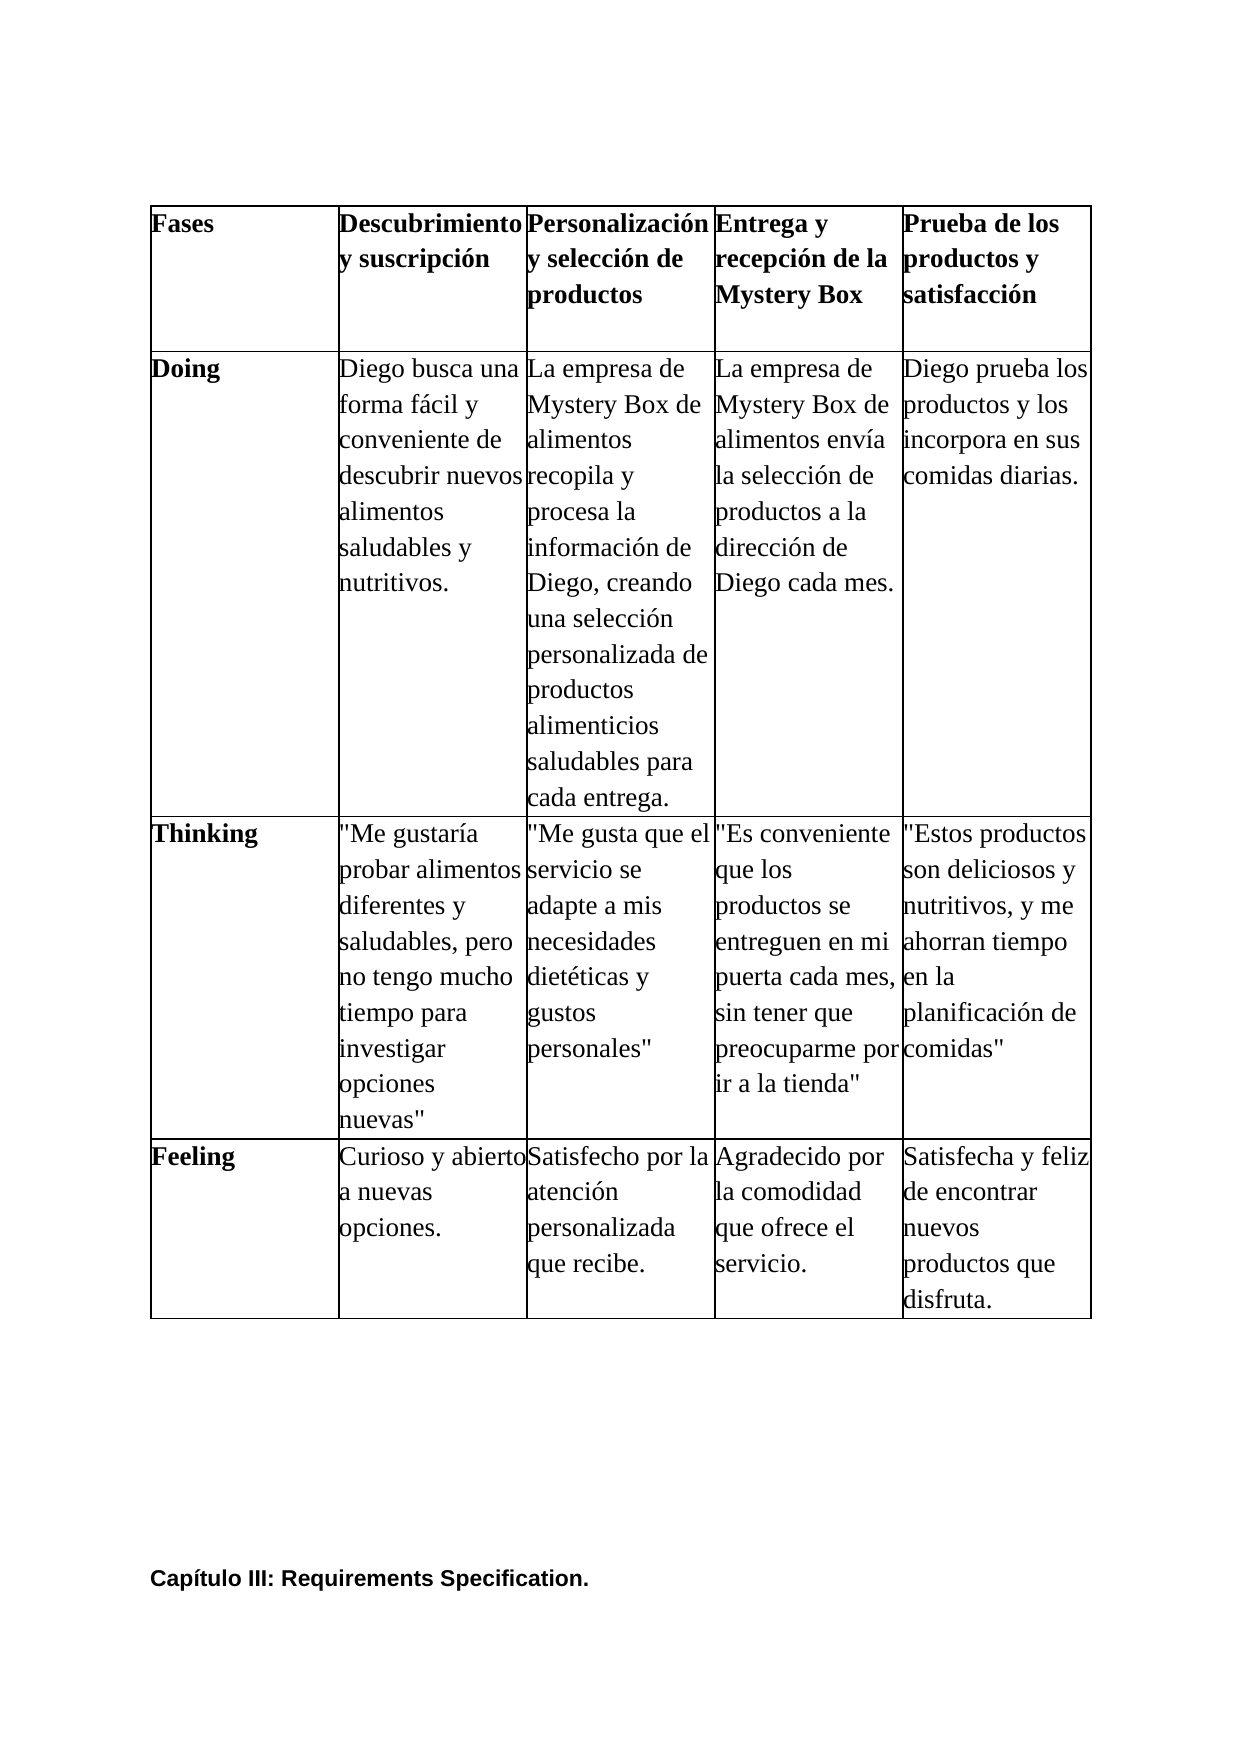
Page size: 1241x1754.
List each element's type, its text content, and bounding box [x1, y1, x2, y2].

table_header Personalización y selección de productos [528, 207, 714, 351]
table_header Descubrimiento y suscripción [340, 207, 526, 351]
table_cell "Estos productos son deliciosos y nutritivos, y me ahorran tiempo en la planificación de comidas" [904, 817, 1090, 1138]
table_header Entrega y recepción de la Mystery Box [716, 207, 902, 351]
table_header Prueba de los productos y satisfacción [904, 207, 1090, 351]
table_cell Satisfecha y feliz de encontrar nuevos productos que disfruta. [904, 1140, 1090, 1318]
text Capítulo III: Requirements Specification. [150, 1565, 1090, 1591]
table_cell Thinking [152, 817, 338, 1138]
table_cell Diego prueba los productos y los incorpora en sus comidas diarias. [904, 352, 1090, 816]
table_cell Doing [152, 352, 338, 816]
table_cell Agradecido por la comodidad que ofrece el servicio. [716, 1140, 902, 1318]
table_cell "Me gustaría probar alimentos diferentes y saludables, pero no tengo mucho tiempo para investigar opciones nuevas" [340, 817, 526, 1138]
table_cell Curioso y abierto a nuevas opciones. [340, 1140, 526, 1318]
table_cell La empresa de Mystery Box de alimentos recopila y procesa la información de Diego, creando una selección personalizada de productos alimenticios saludables para cada entrega. [528, 352, 714, 816]
table_cell Feeling [152, 1140, 338, 1318]
table_cell La empresa de Mystery Box de alimentos envía la selección de productos a la dirección de Diego cada mes. [716, 352, 902, 816]
table_cell Diego busca una forma fácil y conveniente de descubrir nuevos alimentos saludables y nutritivos. [340, 352, 526, 816]
table_header Fases [152, 207, 338, 351]
table_cell "Me gusta que el servicio se adapte a mis necesidades dietéticas y gustos personales" [528, 817, 714, 1138]
table_cell Satisfecho por la atención personalizada que recibe. [528, 1140, 714, 1318]
table_cell "Es conveniente que los productos se entreguen en mi puerta cada mes, sin tener que preocuparme por ir a la tienda" [716, 817, 902, 1138]
